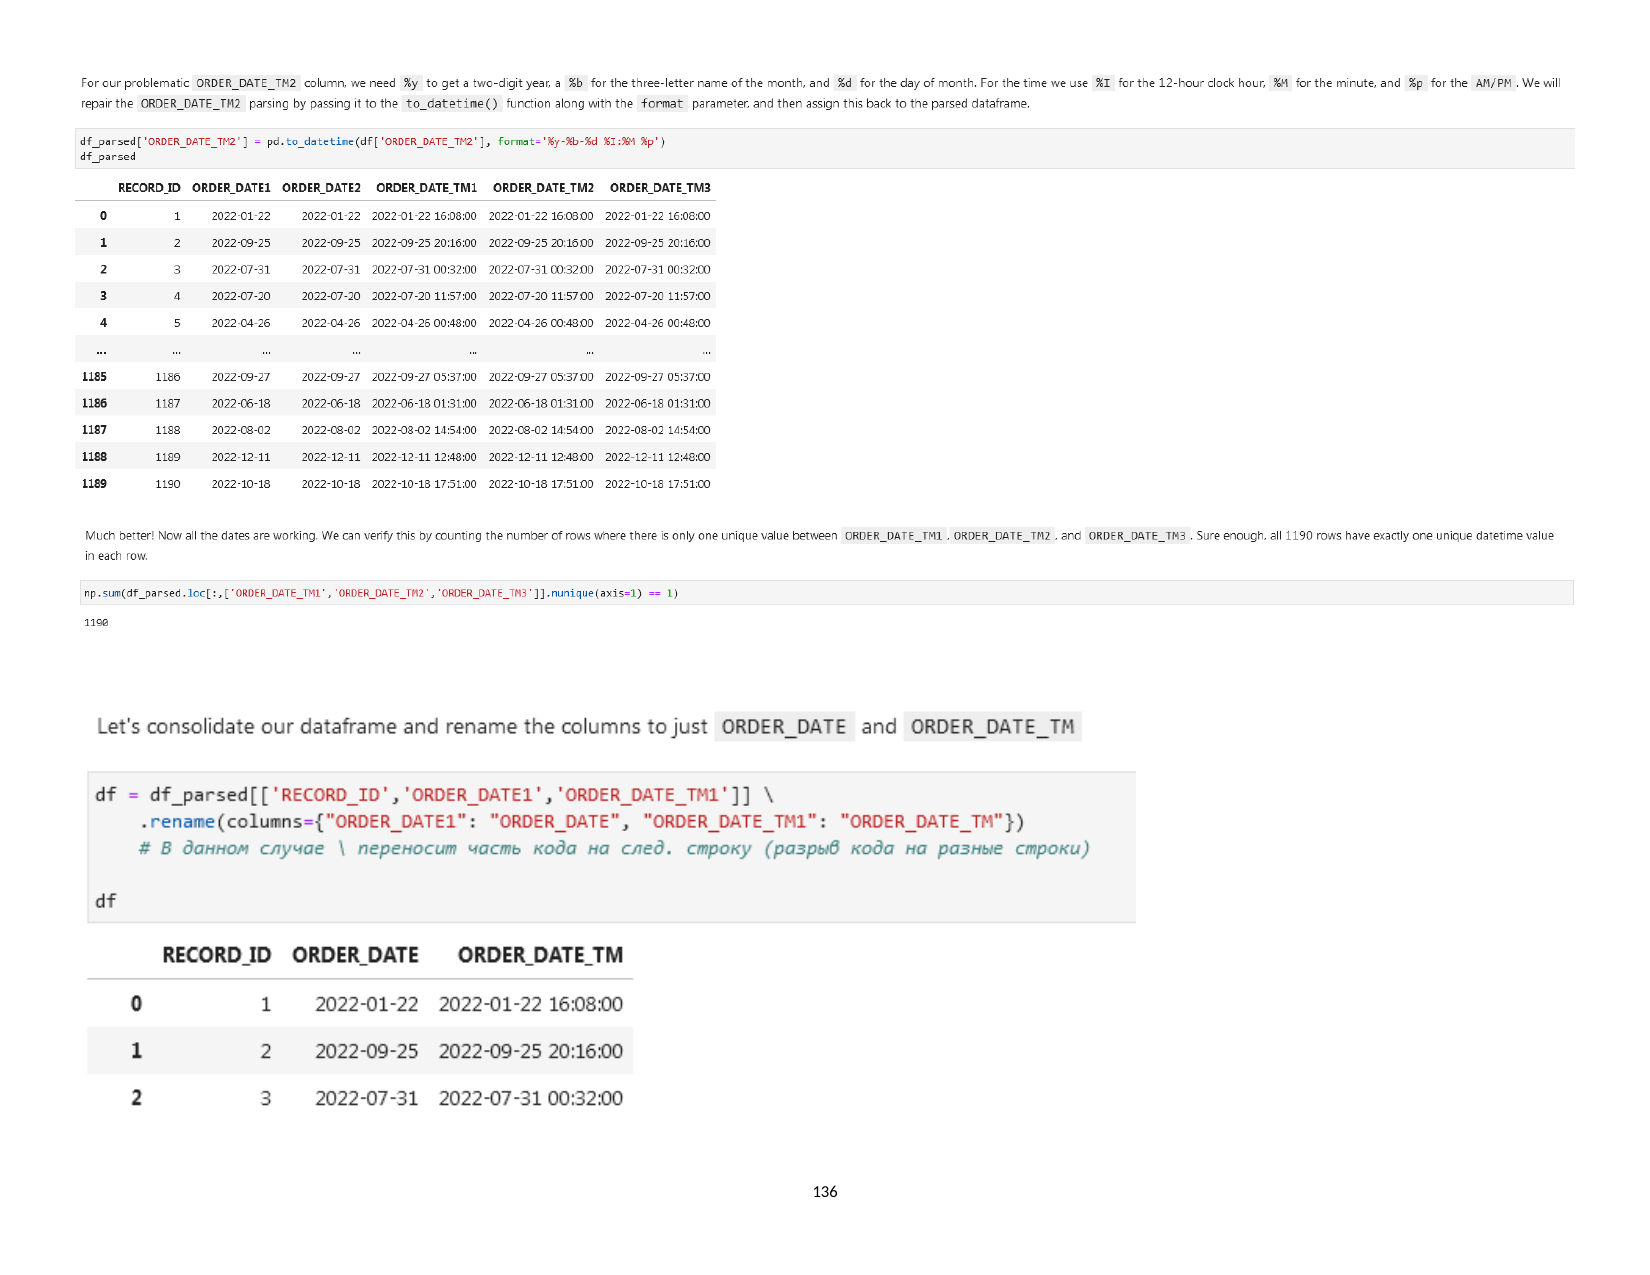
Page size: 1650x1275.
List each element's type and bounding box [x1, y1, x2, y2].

picture [75, 704, 1137, 1118]
picture [75, 525, 1575, 640]
picture [75, 75, 1575, 507]
